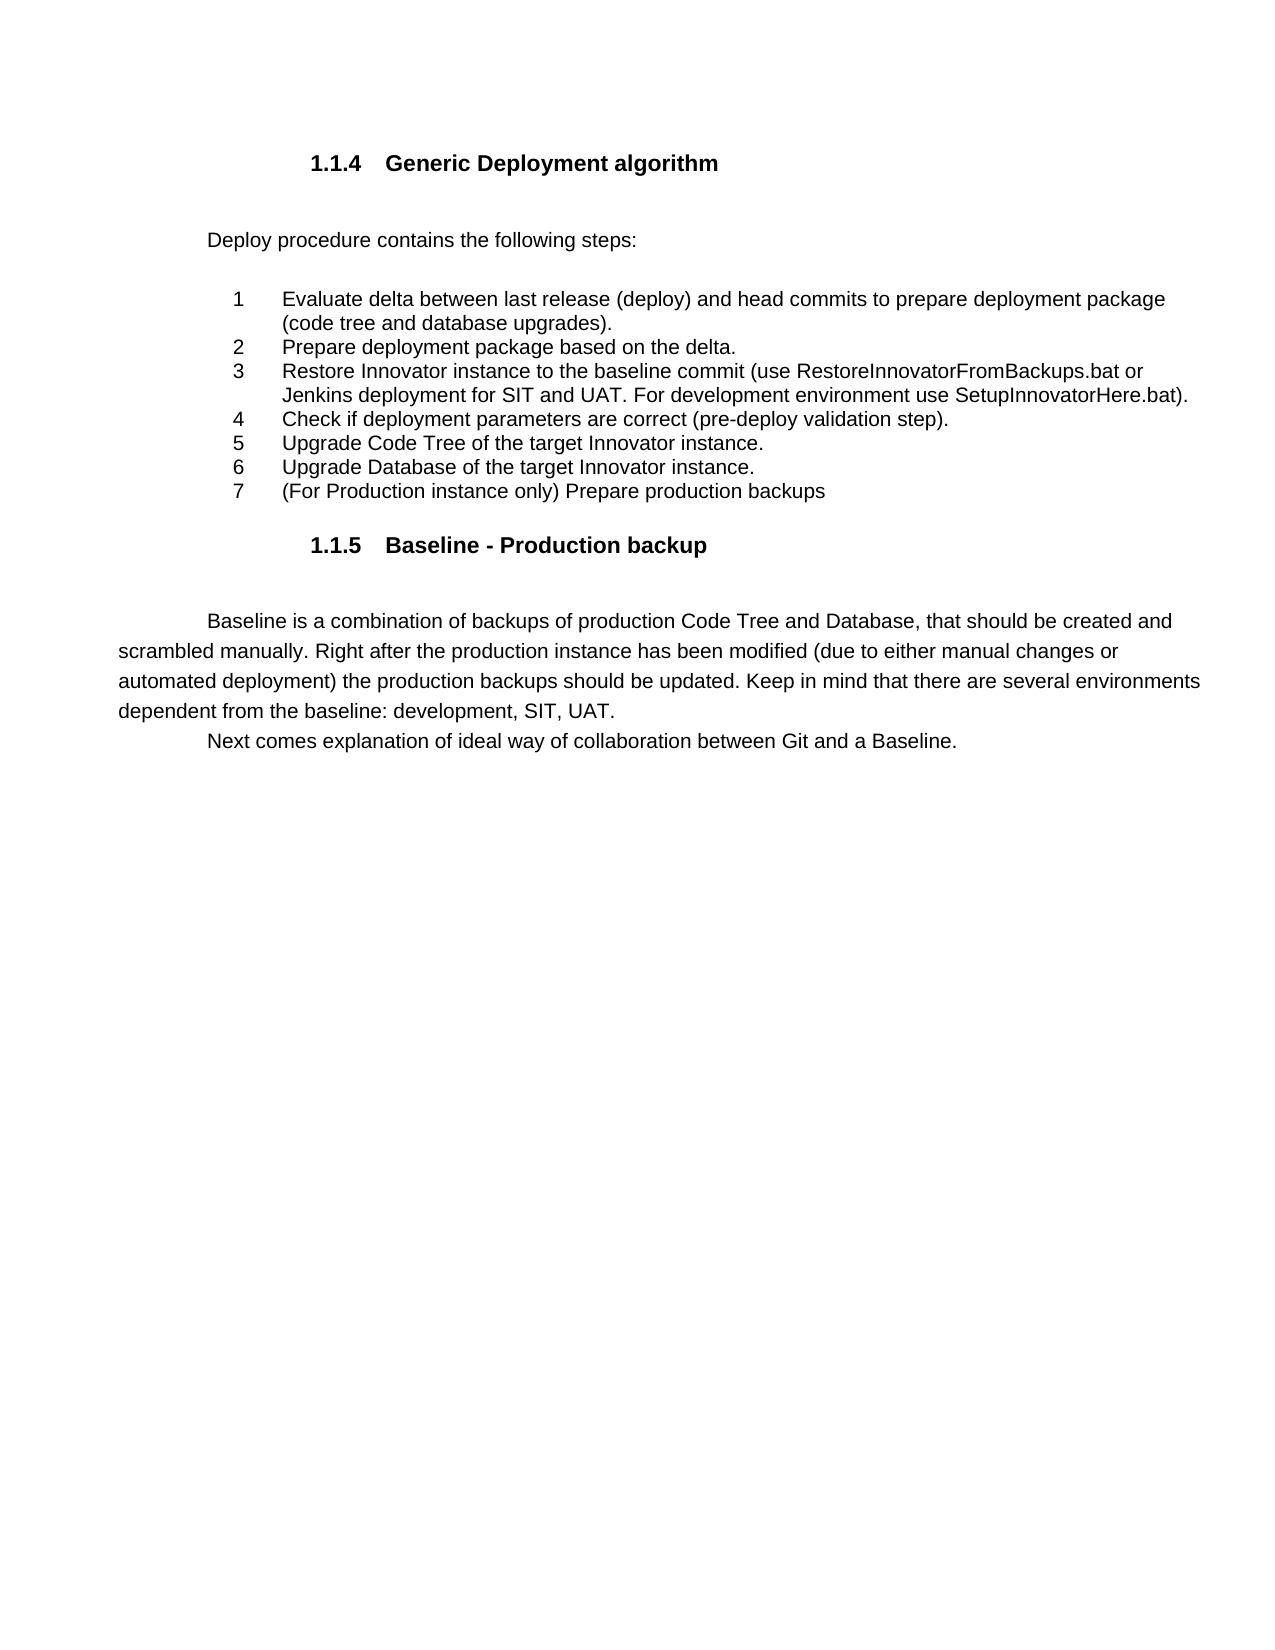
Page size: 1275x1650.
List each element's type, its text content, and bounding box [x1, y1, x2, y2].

subtitle Generic Deployment algorithm [310, 150, 1211, 176]
text Deploy procedure contains the following steps: [118, 228, 1211, 252]
list Check if deployment parameters are correct (pre-deploy validation step). [244, 407, 1211, 431]
list Evaluate delta between last release (deploy) and head commits to prepare deployment package (code tree and database upgrades). [244, 287, 1211, 335]
list Upgrade Database of the target Innovator instance. [244, 454, 1211, 478]
list Upgrade Code Tree of the target Innovator instance. [244, 431, 1211, 454]
subtitle Baseline - Production backup [310, 532, 1211, 558]
list (For Production instance only) Prepare production backups [244, 478, 1211, 502]
text Baseline is a combination of backups of production Code Tree and Database, that should be created and scrambled manually. Right after the production instance has been modified (due to either manual changes or automated deployment) the production backups should be updated. Keep in mind that there are several environments dependent from the baseline: development, SIT, UAT. [118, 609, 1211, 723]
list Prepare deployment package based on the delta. [244, 335, 1211, 359]
list Restore Innovator instance to the baseline commit (use RestoreInnovatorFromBackups.bat or Jenkins deployment for SIT and UAT. For development environment use SetupInnovatorHere.bat). [244, 359, 1211, 407]
text Next comes explanation of ideal way of collaboration between Git and a Baseline. [118, 729, 1211, 753]
